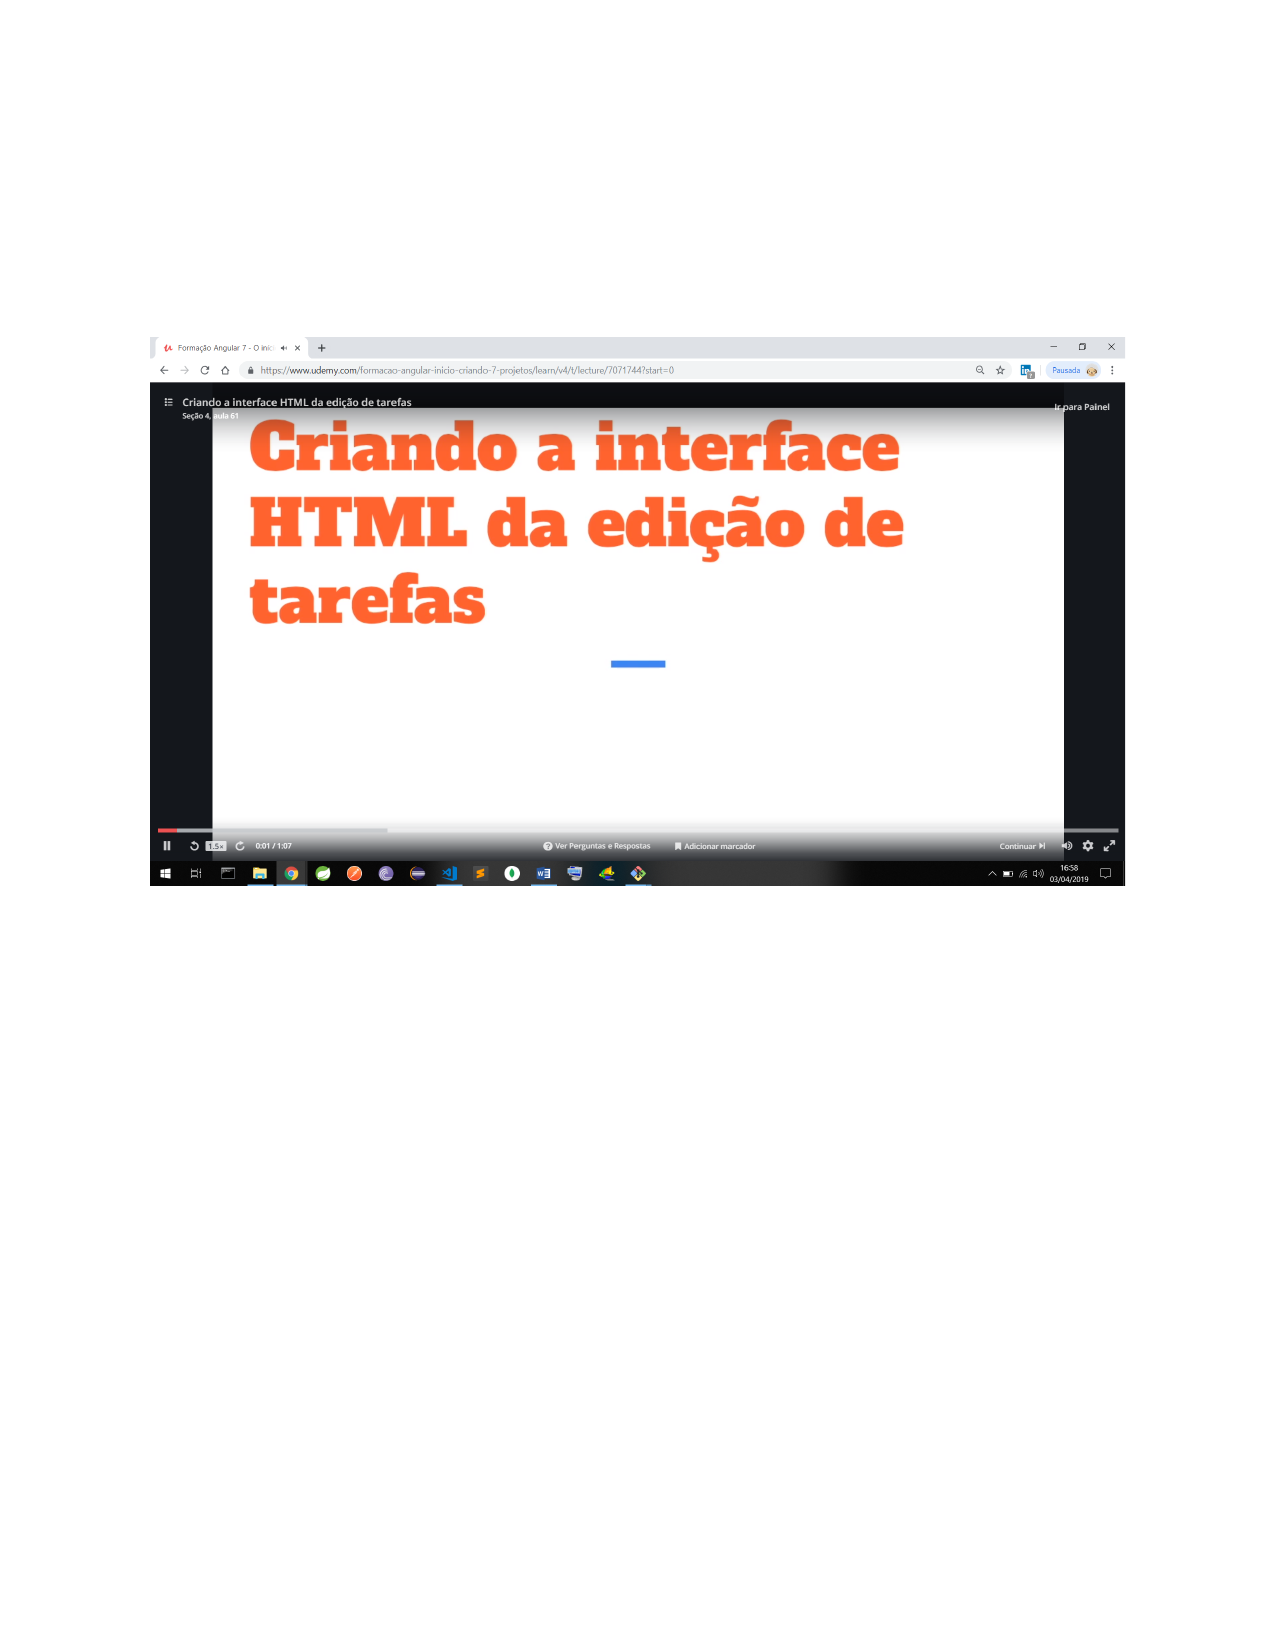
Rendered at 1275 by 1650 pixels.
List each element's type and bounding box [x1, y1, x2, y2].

picture [150, 337, 1125, 886]
